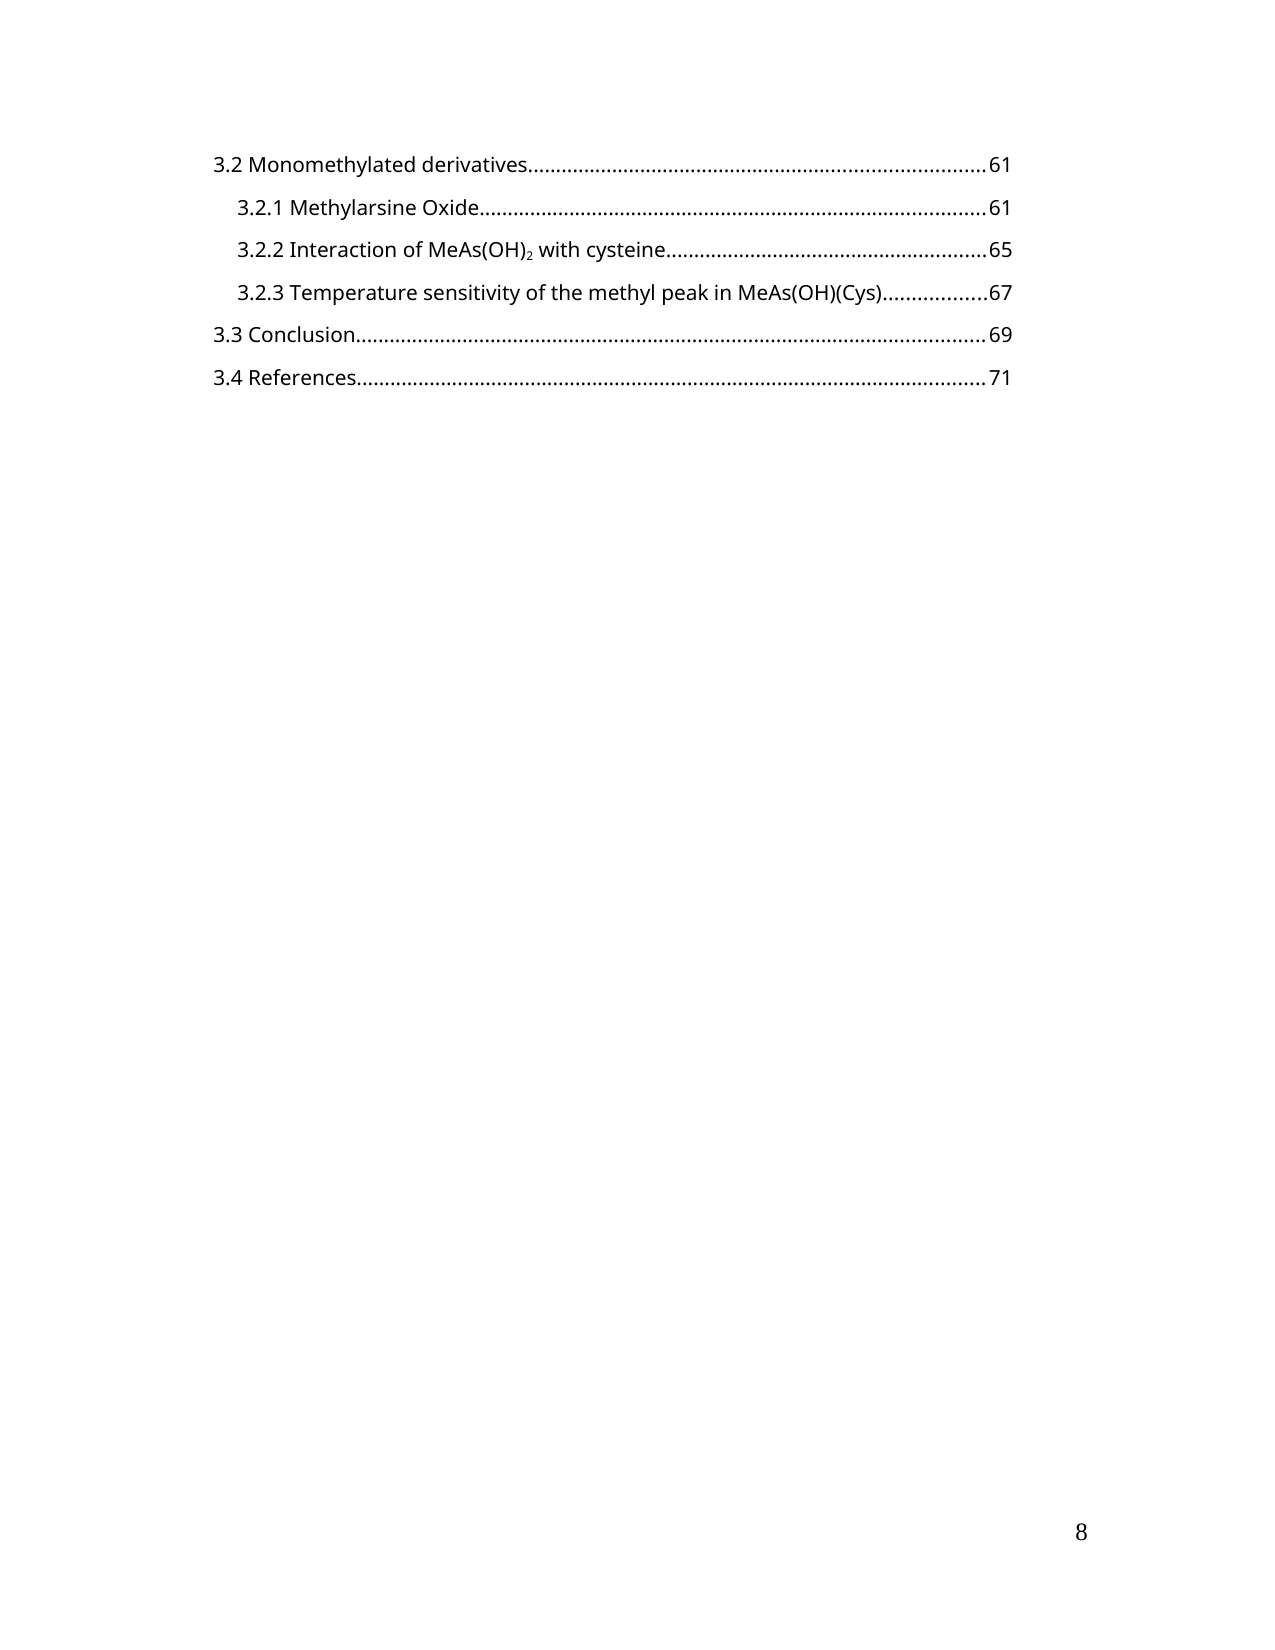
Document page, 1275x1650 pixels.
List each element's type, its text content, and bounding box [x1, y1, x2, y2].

text 3.3 Conclusion 69 [213, 320, 1087, 349]
text 3.2.3 Temperature sensitivity of the methyl peak in MeAs(OH)(Cys) 67 [237, 278, 1087, 306]
text 3.2.2 Interaction of MeAs(OH)2 with cysteine 65 [237, 235, 1087, 264]
text 3.4 References 71 [213, 363, 1087, 391]
text 3.2.1 Methylarsine Oxide 61 [237, 193, 1087, 221]
text 3.2 Monomethylated derivatives 61 [213, 150, 1087, 178]
